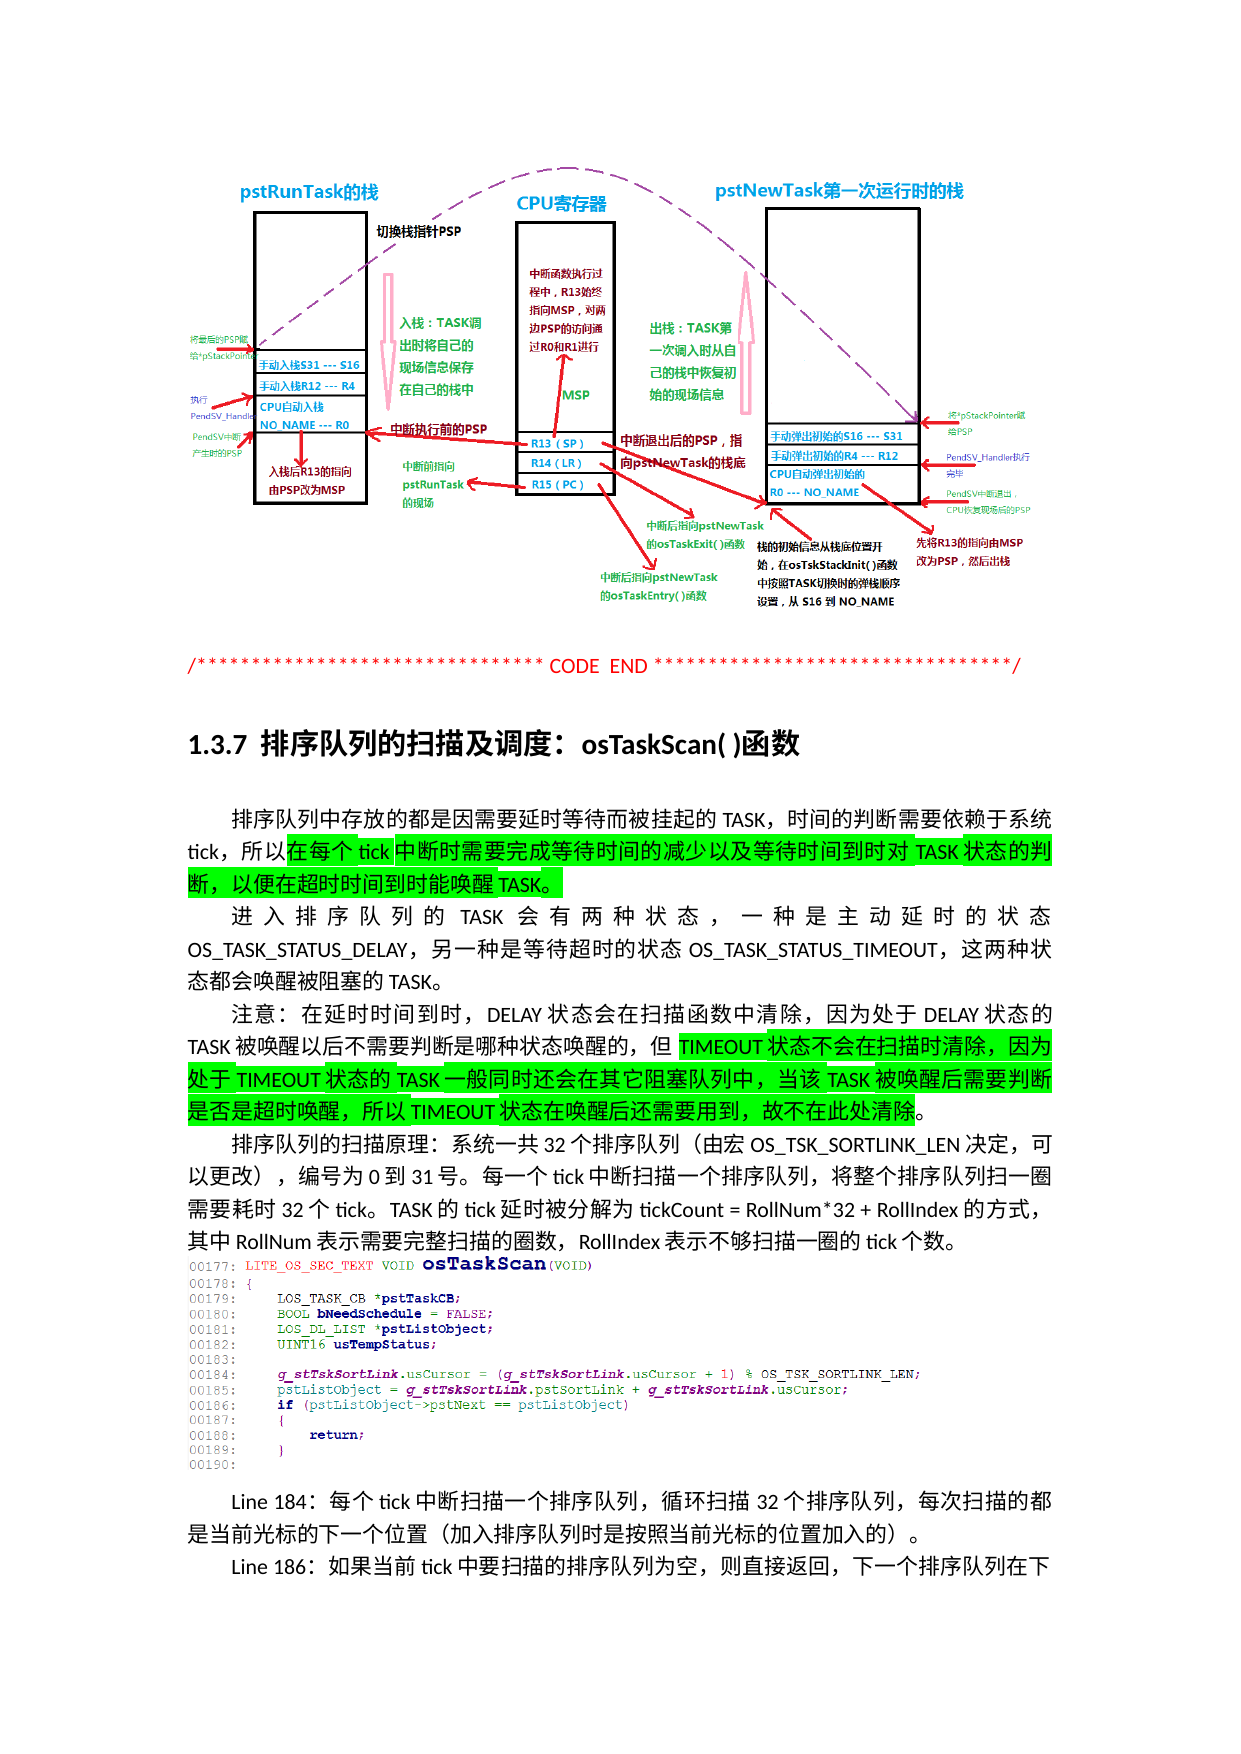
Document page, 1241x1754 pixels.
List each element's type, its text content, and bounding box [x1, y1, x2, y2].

subtitle 1.3.7 排序队列的扫描及调度：osTaskScan( )函数 [187, 709, 1053, 774]
text /******************************** CODE END *********************************/ [187, 649, 1053, 682]
text 排序队列中存放的都是因需要延时等待而被挂起的TASK，时间的判断需要依赖于系统tick，所以在每个tick中断时需要完成等待时间的减少以及等待时间到时对TASK状态的判断，以便在超时时间到时能唤醒TASK。 [187, 801, 1053, 899]
text 排序队列的扫描原理：系统一共32个排序队列（由宏OS_TSK_SORTLINK_LEN决定，可以更改），编号为0到31号。每一个tick中断扫描一个排序队列，将整个排序队列扫一圈需要耗时32个tick。TASK的tick延时被分解为tickCount = RollNum*32 + RollIndex的方式，其中RollNum表示需要完整扫描的圈数，RollIndex表示不够扫描一圈的tick个数。 [187, 1126, 1053, 1256]
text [187, 1549, 1053, 1581]
text 进入排序队列的TASK会有两种状态，一种是主动延时的状态OS_TASK_STATUS_DELAY，另一种是等待超时的状态OS_TASK_STATUS_TIMEOUT，这两种状态都会唤醒被阻塞的TASK。 [187, 899, 1053, 996]
text 注意：在延时时间到时，DELAY状态会在扫描函数中清除，因为处于DELAY状态的TASK被唤醒以后不需要判断是哪种状态唤醒的，但TIMEOUT状态不会在扫描时清除，因为处于TIMEOUT状态的TASK一般同时还会在其它阻塞队列中，当该TASK被唤醒后需要判断是否是超时唤醒，所以TIMEOUT状态在唤醒后还需要用到，故不在此处清除。 [187, 996, 1053, 1126]
picture [187, 1256, 1053, 1470]
picture [187, 162, 1051, 622]
text Line 184：每个tick中断扫描一个排序队列，循环扫描32个排序队列，每次扫描的都是当前光标的下一个位置（加入排序队列时是按照当前光标的位置加入的）。 [187, 1484, 1053, 1549]
